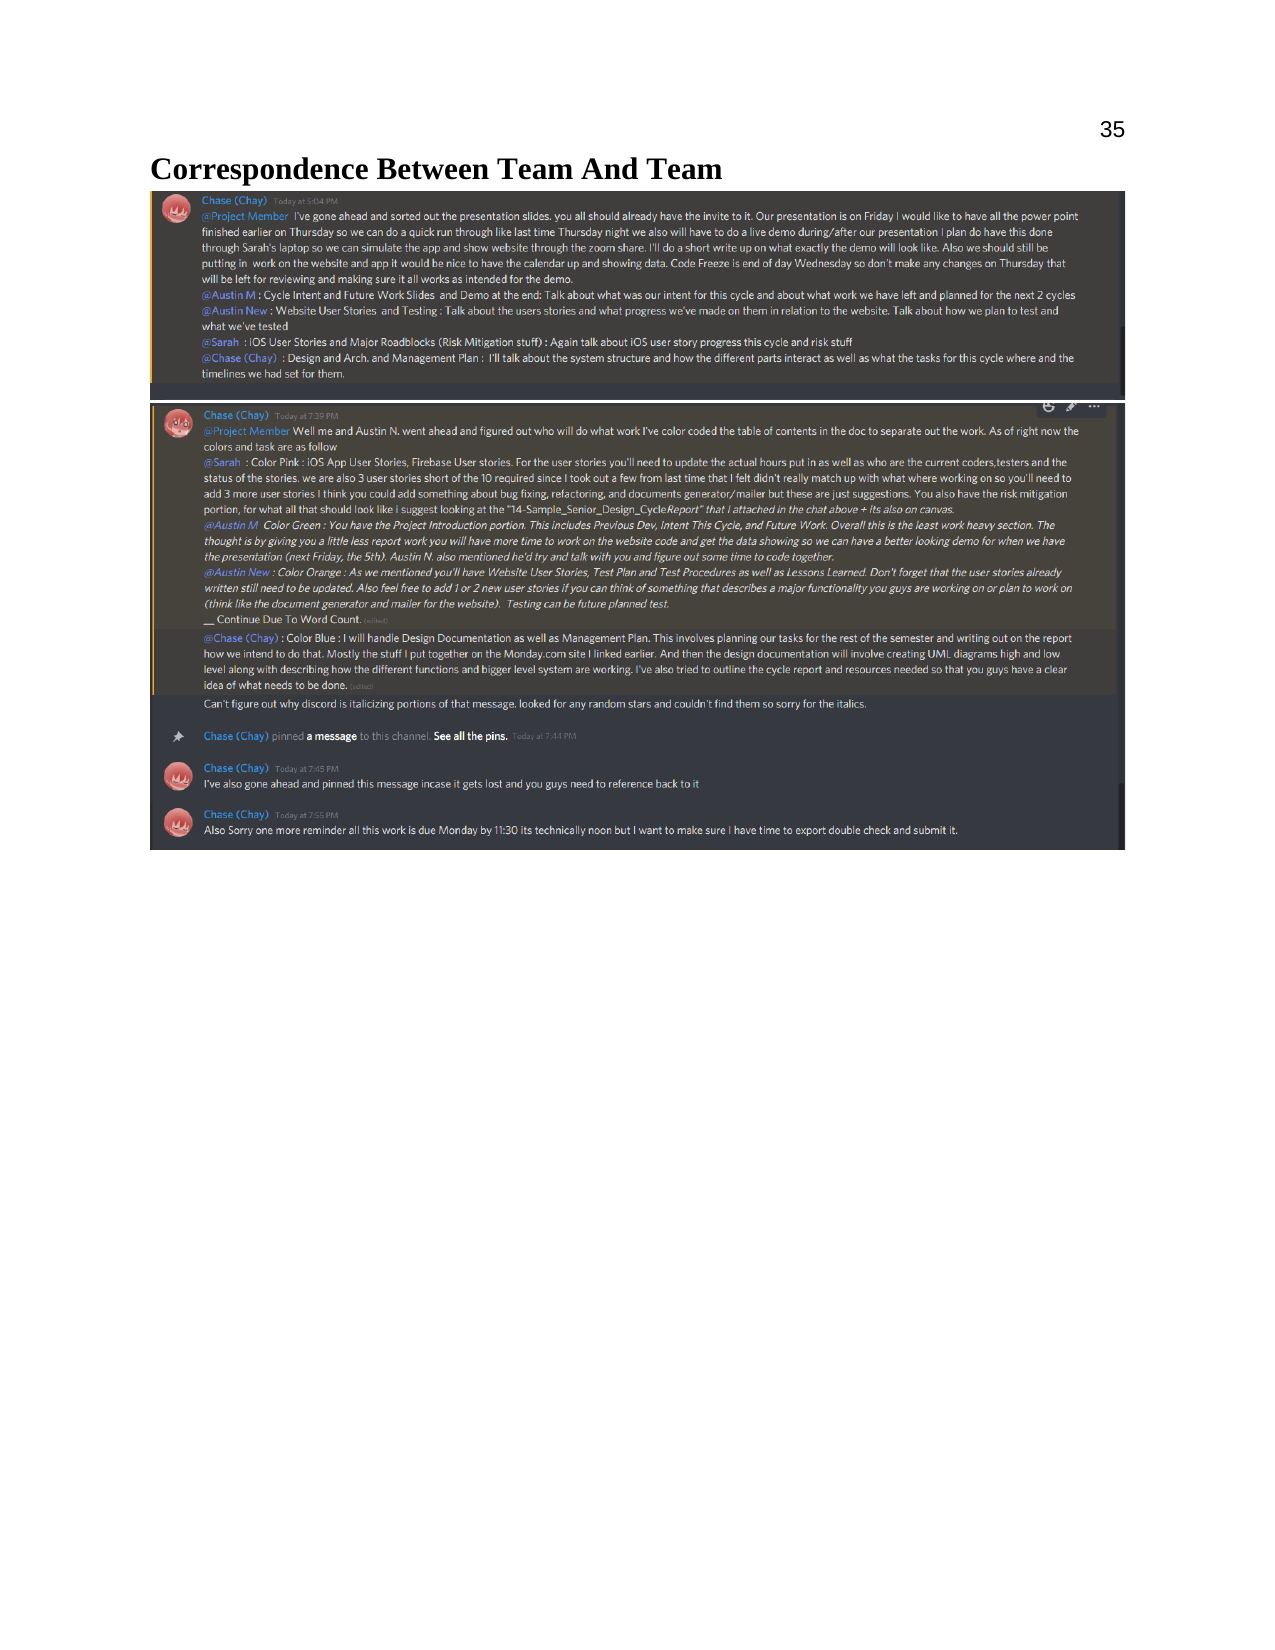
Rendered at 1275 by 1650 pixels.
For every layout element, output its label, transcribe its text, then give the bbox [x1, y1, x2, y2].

subtitle Correspondence Between Team And Team [150, 150, 1125, 186]
picture [150, 191, 1125, 400]
picture [150, 403, 1125, 850]
